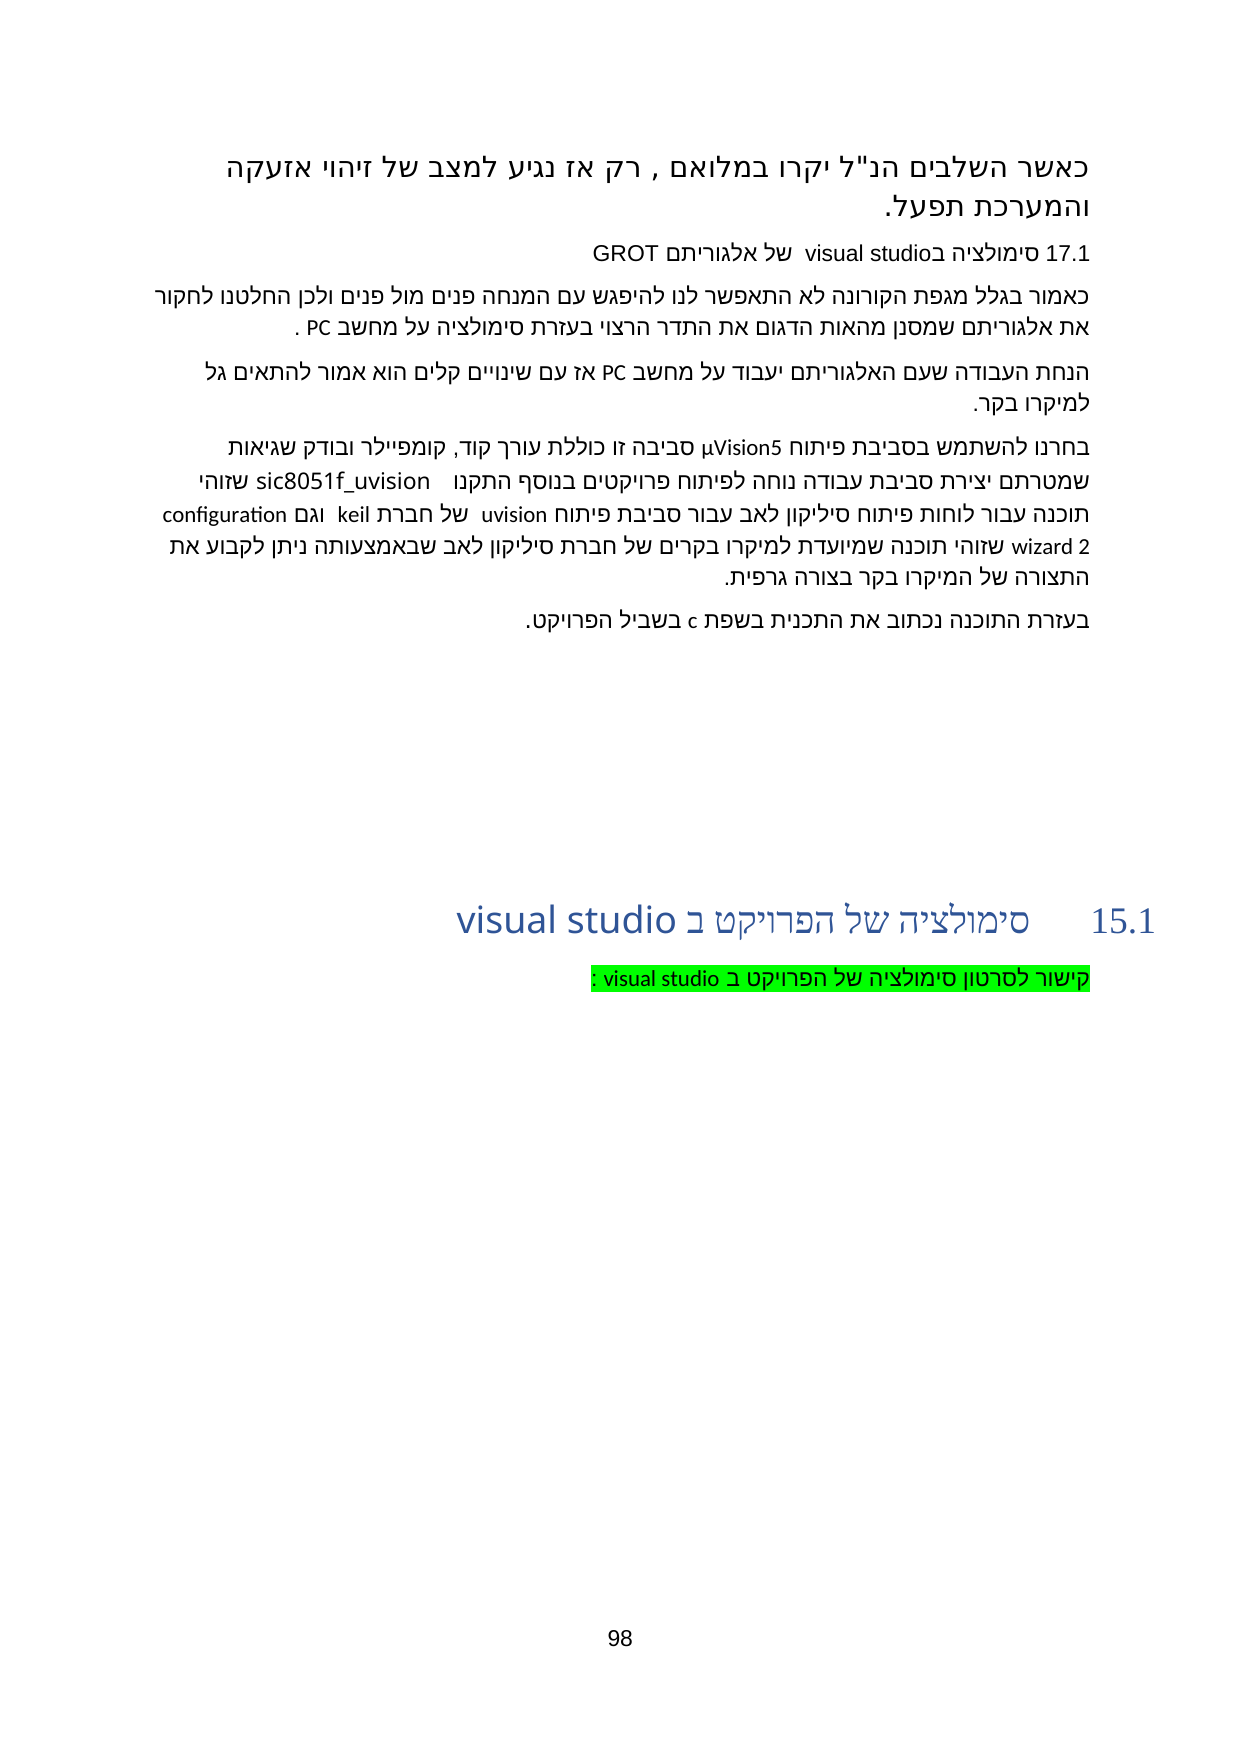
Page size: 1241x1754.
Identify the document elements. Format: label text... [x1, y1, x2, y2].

text הנחת העבודה שעם האלגוריתם יעבוד על מחשב PC אז עם שינויים קלים הוא אמור להתאים גל למיקרו בקר. [150, 358, 1090, 416]
subtitle סימולציה של הפרויקט ב visual studio [150, 893, 1090, 944]
text בעזרת התוכנה נכתוב את התכנית בשפת c בשביל הפרויקט. [150, 606, 1090, 634]
text בחרנו להשתמש בסביבת פיתוח µVision5 סביבה זו כוללת עורך קוד, קומפיילר ובודק שגיאות שמטרתם יצירת סביבת עבודה נוחה לפיתוח פרויקטים בנוסף התקנו sic8051f_uvision שזוהי תוכנה עבור לוחות פיתוח סיליקון לאב עבור סביבת פיתוח uvision של חברת keil וגם configuration wizard 2 שזוהי תוכנה שמיועדת למיקרו בקרים של חברת סיליקון לאב שבאמצעותה ניתן לקבוע את התצורה של המיקרו בקר בצורה גרפית. [150, 433, 1090, 590]
text כאשר השלבים הנ"ל יקרו במלואם , רק אז נגיע למצב של זיהוי אזעקה והמערכת תפעל. [150, 150, 1090, 223]
text קישור לסרטון סימולציה של הפרויקט ב visual studio : [150, 964, 1090, 992]
text כאמור בגלל מגפת הקורונה לא התאפשר לנו להיפגש עם המנחה פנים מול פנים ולכן החלטנו לחקור את אלגוריתם שמסנן מהאות הדגום את התדר הרצוי בעזרת סימולציה על מחשב PC . [150, 283, 1090, 341]
text 17.1 סימולציה בvisual studio של אלגוריתם GROT [150, 240, 1090, 267]
